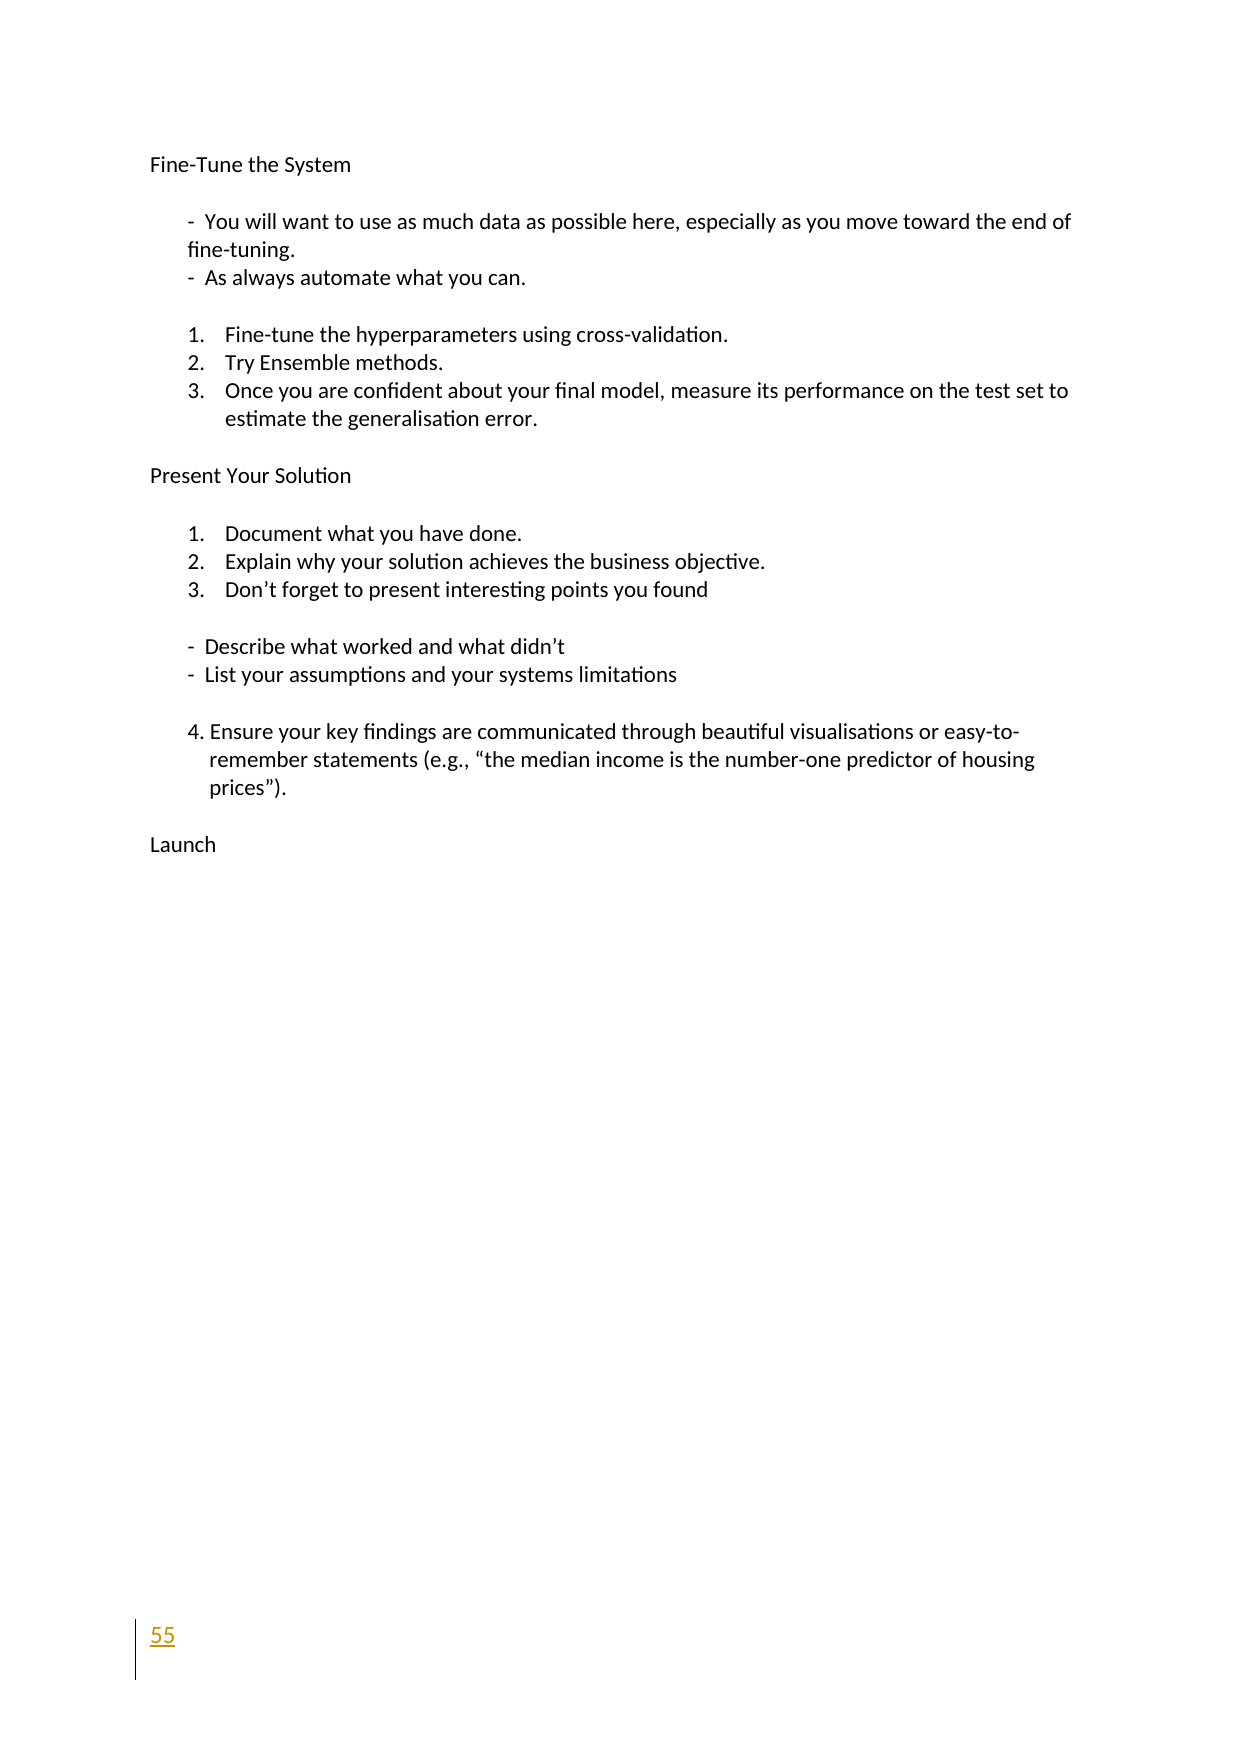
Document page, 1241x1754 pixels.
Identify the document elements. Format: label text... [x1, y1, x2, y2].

text - List your assumptions and your systems limitations [187, 660, 1090, 688]
text - Describe what worked and what didn’t [187, 632, 1090, 660]
text Launch [150, 831, 1090, 858]
text Present Your Solution [150, 462, 1090, 490]
text - As always automate what you can. [187, 263, 1090, 291]
text - You will want to use as much data as possible here, especially as you move toward the end of fine-tuning. [187, 207, 1090, 263]
list Document what you have done. [187, 519, 1090, 547]
list Once you are confident about your final model, measure its performance on the test set to estimate the generalisation error. [187, 376, 1090, 432]
text 4. Ensure your key findings are communicated through beautiful visualisations or easy-to-remember statements (e.g., “the median income is the number-one predictor of housing prices”). [187, 717, 1090, 801]
list Try Ensemble methods. [187, 348, 1090, 376]
list Fine-tune the hyperparameters using cross-validation. [187, 320, 1090, 348]
text Fine-Tune the System [150, 150, 1090, 178]
list Explain why your solution achieves the business objective. [187, 547, 1090, 575]
list Don’t forget to present interesting points you found [187, 575, 1090, 603]
